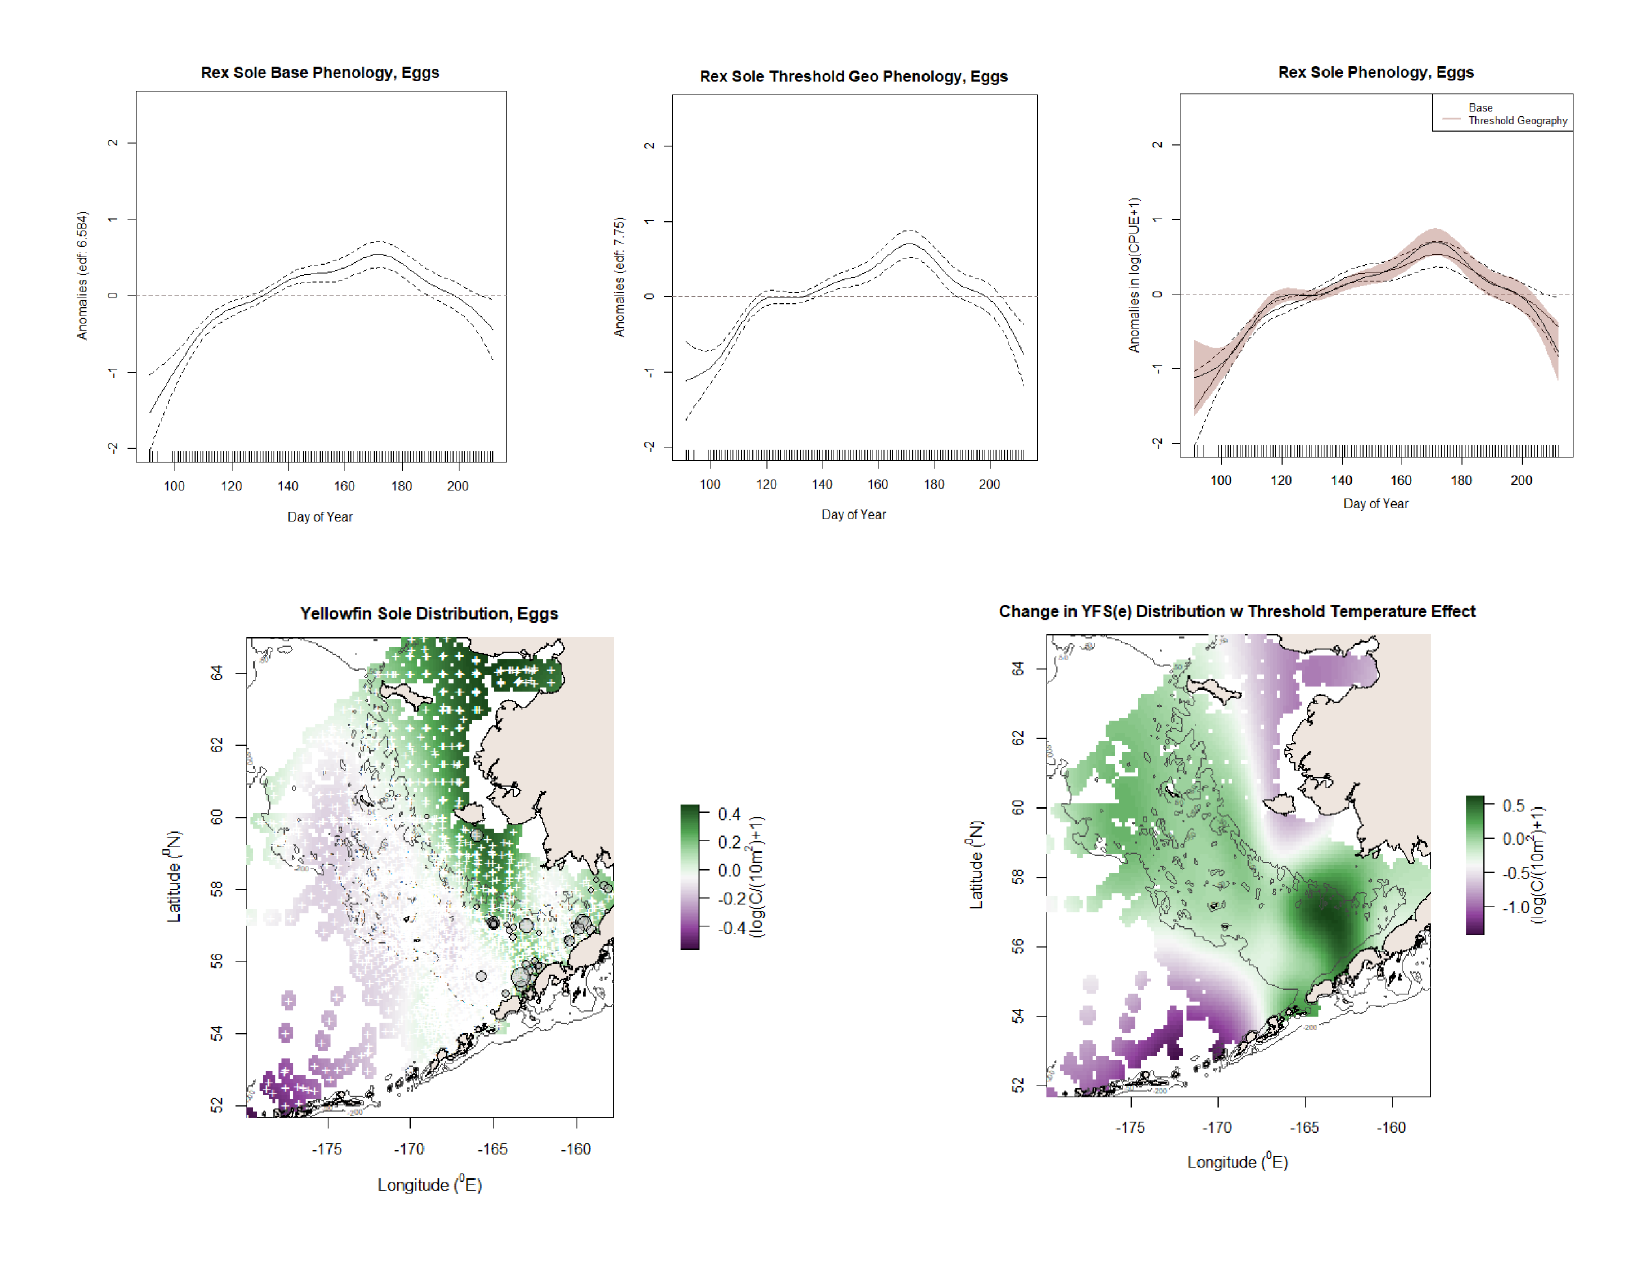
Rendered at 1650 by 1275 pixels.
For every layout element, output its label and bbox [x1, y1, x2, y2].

picture [1120, 40, 1582, 516]
picture [150, 592, 772, 1206]
picture [65, 60, 513, 530]
picture [954, 595, 1554, 1183]
picture [603, 61, 1047, 527]
